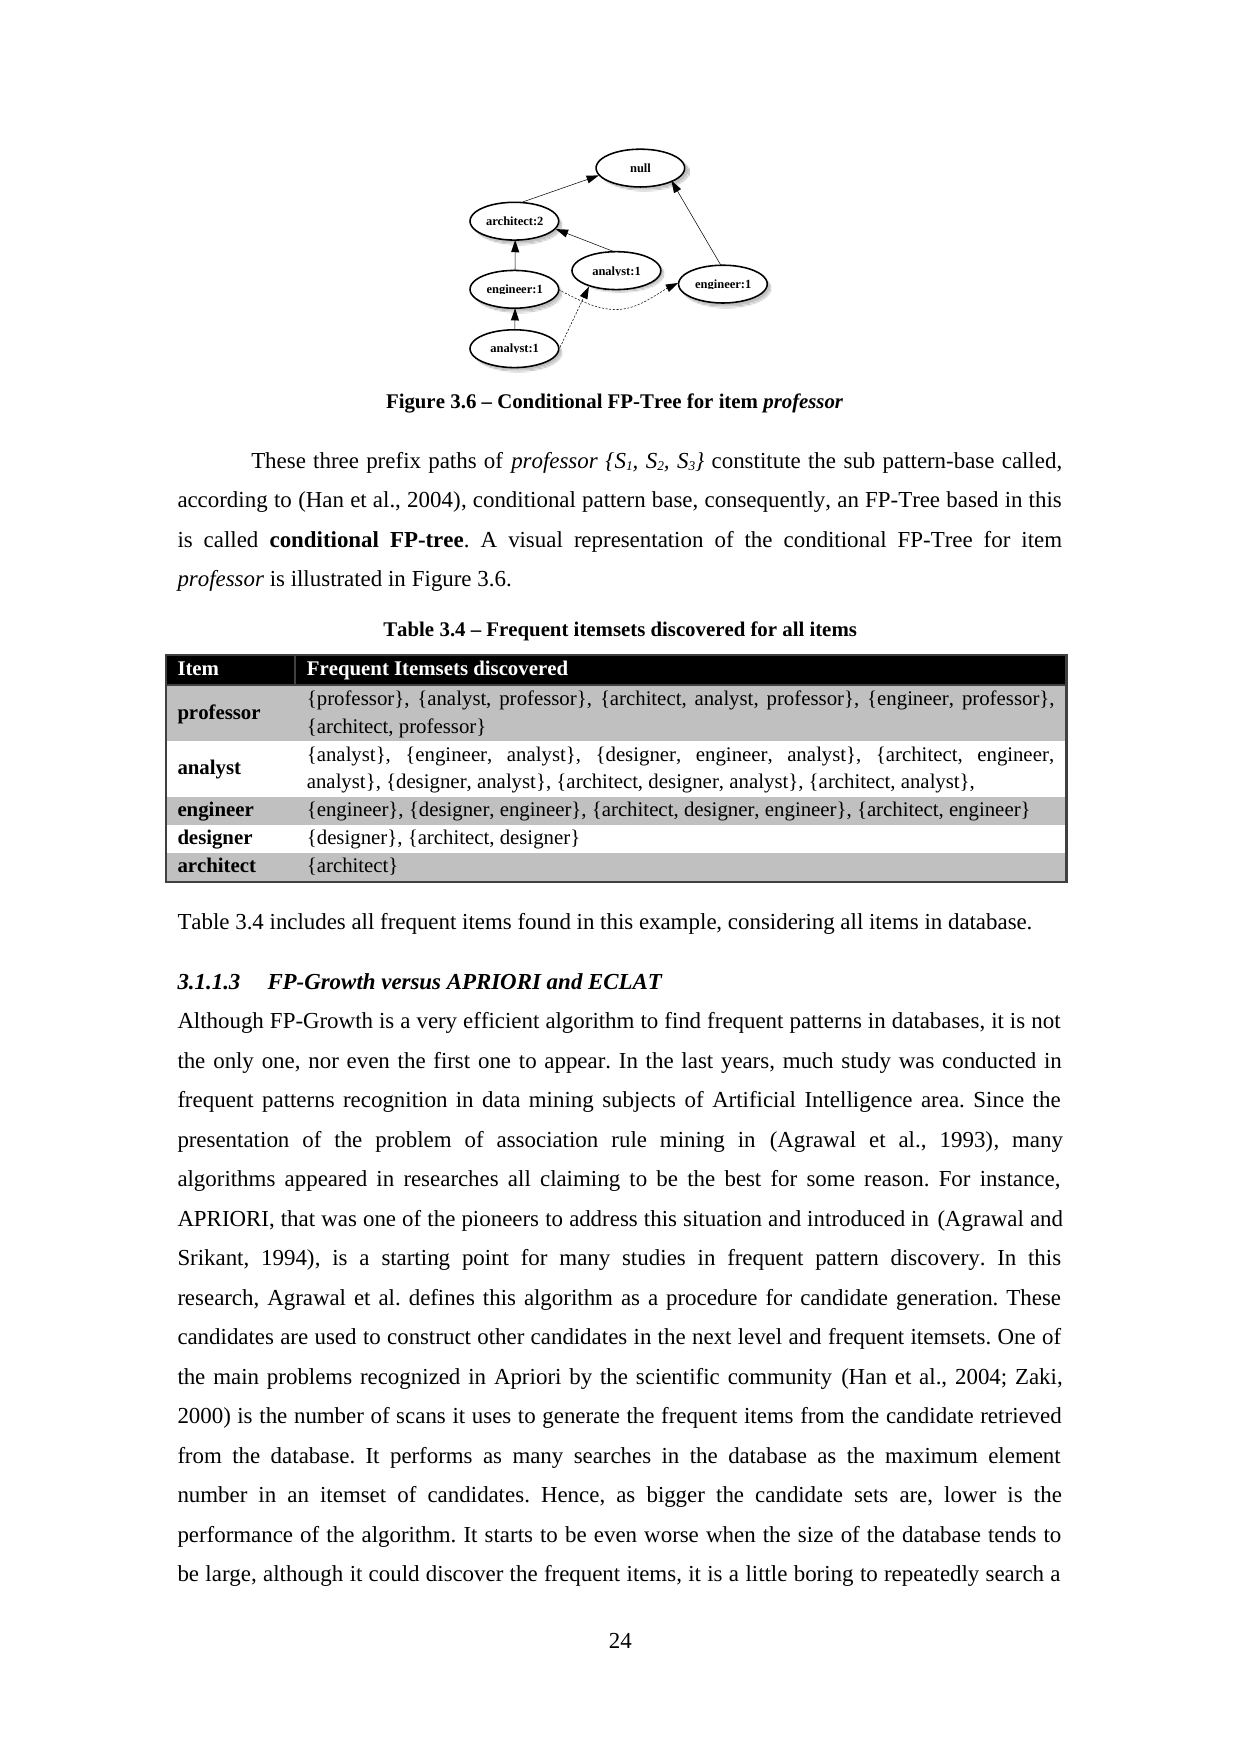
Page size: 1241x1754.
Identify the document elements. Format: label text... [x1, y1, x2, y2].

table_header Item [167, 656, 294, 684]
table_cell analyst [167, 741, 295, 797]
table_cell engineer [167, 797, 295, 825]
table_cell designer [167, 825, 295, 853]
table_cell {professor}, {analyst, professor}, {architect, analyst, professor}, {engineer, professor}, {architect, professor} [295, 686, 1065, 741]
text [177, 1008, 1063, 1587]
table_cell {analyst}, {engineer, analyst}, {designer, engineer, analyst}, {architect, engineer, analyst}, {designer, analyst}, {architect, designer, analyst}, {architect, analyst}, [295, 741, 1065, 797]
table_cell professor [167, 686, 295, 741]
table_cell {architect} [295, 853, 1065, 881]
table_cell architect [167, 853, 295, 881]
table_cell {designer}, {architect, designer} [295, 825, 1065, 853]
subtitle FP-Growth versus APRIORI and ECLAT [177, 968, 1063, 994]
table_header Frequent Itemsets discovered [296, 656, 1065, 684]
table_cell {engineer}, {designer, engineer}, {architect, designer, engineer}, {architect, engineer} [295, 797, 1065, 825]
